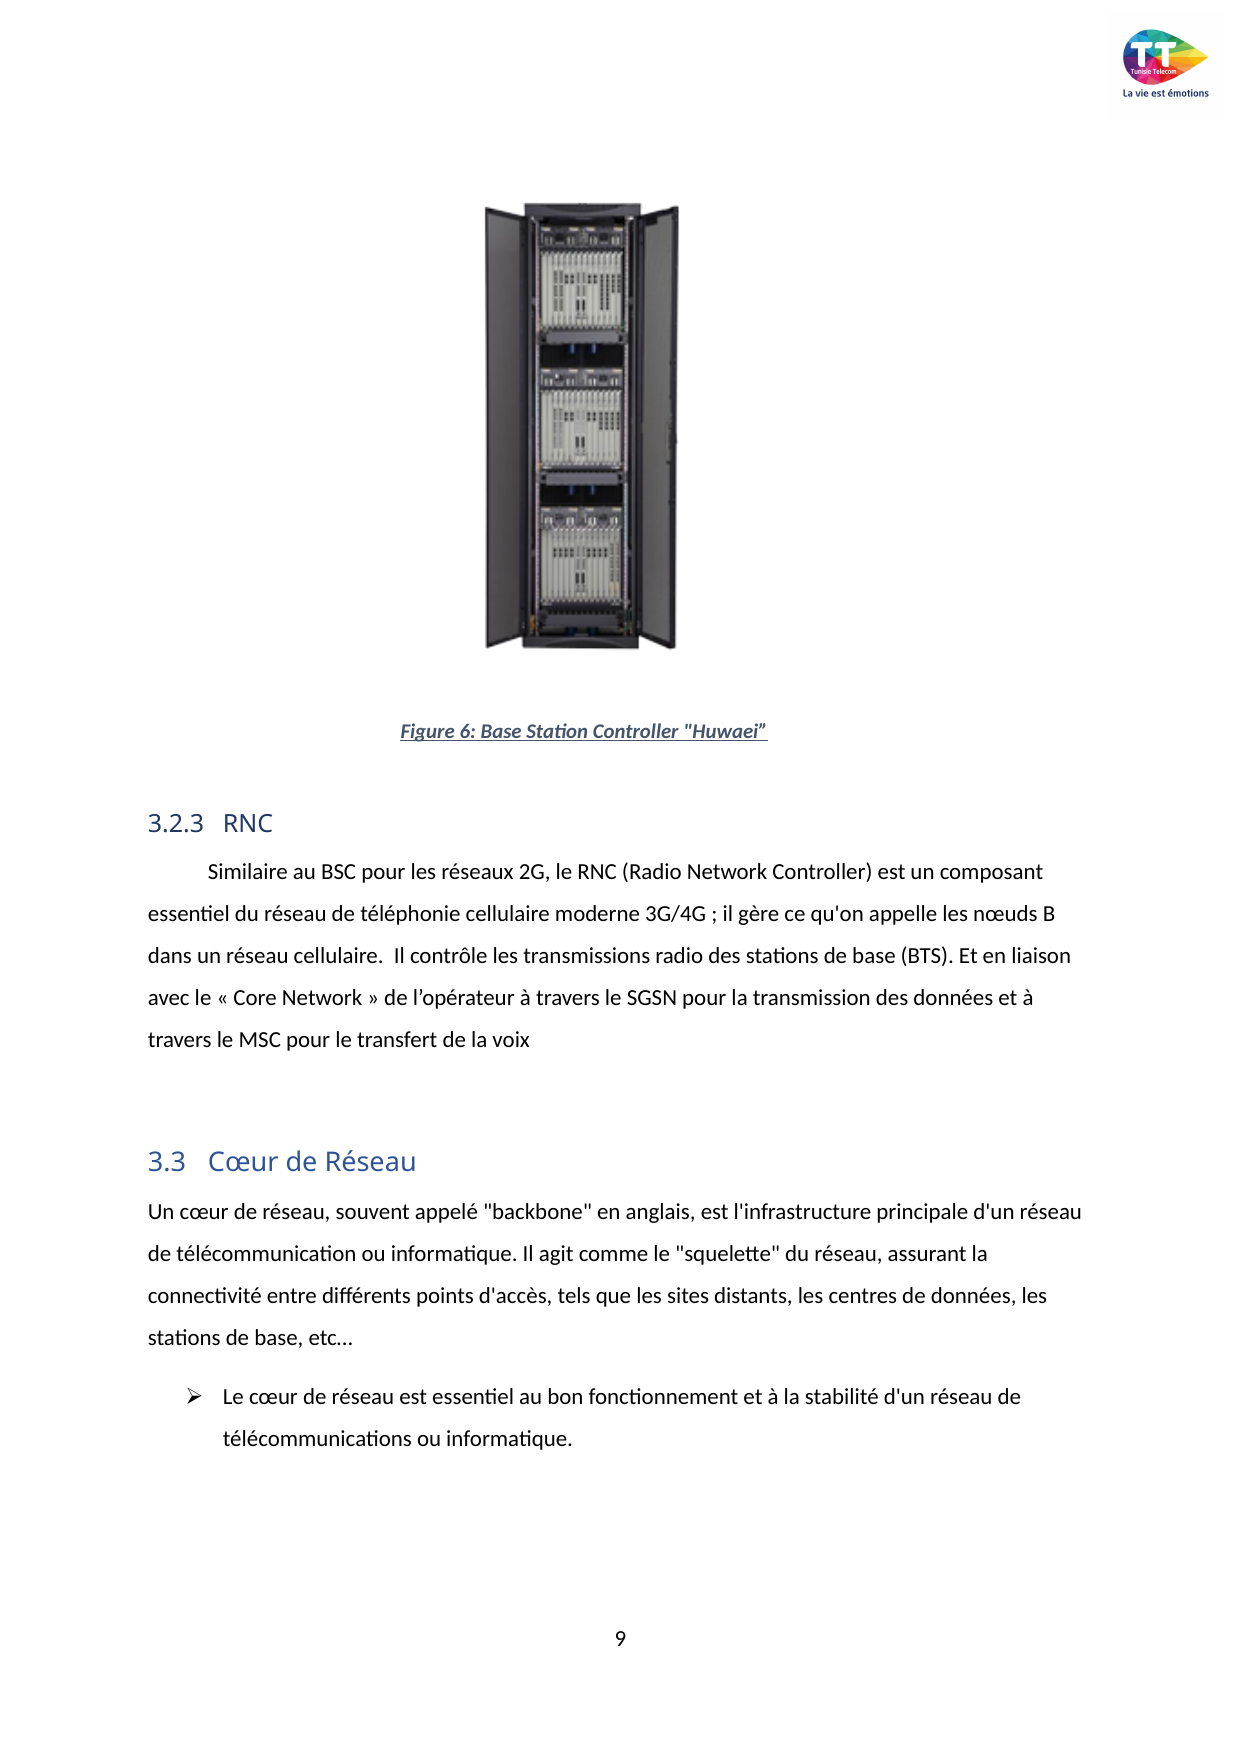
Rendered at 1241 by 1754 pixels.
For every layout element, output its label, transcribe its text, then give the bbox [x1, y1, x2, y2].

subtitle Cœur de Réseau [148, 1142, 1093, 1179]
subtitle RNC [148, 806, 1093, 840]
list Le cœur de réseau est essentiel au bon fonctionnement et à la stabilité d'un réseau de télécommunications ou informatique. [185, 1382, 1093, 1452]
picture [313, 147, 857, 709]
picture [1107, 11, 1224, 120]
text Un cœur de réseau, souvent appelé "backbone" en anglais, est l'infrastructure principale d'un réseau de télécommunication ou informatique. Il agit comme le "squelette" du réseau, assurant la connectivité entre différents points d'accès, tels que les sites distants, les centres de données, les stations de base, etc… [148, 1197, 1093, 1351]
text Similaire au BSC pour les réseaux 2G, le RNC (Radio Network Controller) est un composant essentiel du réseau de téléphonie cellulaire moderne 3G/4G ; il gère ce qu'on appelle les nœuds B dans un réseau cellulaire. Il contrôle les transmissions radio des stations de base (BTS). Et en liaison avec le « Core Network » de l’opérateur à travers le SGSN pour la transmission des données et à travers le MSC pour le transfert de la voix [148, 857, 1093, 1053]
